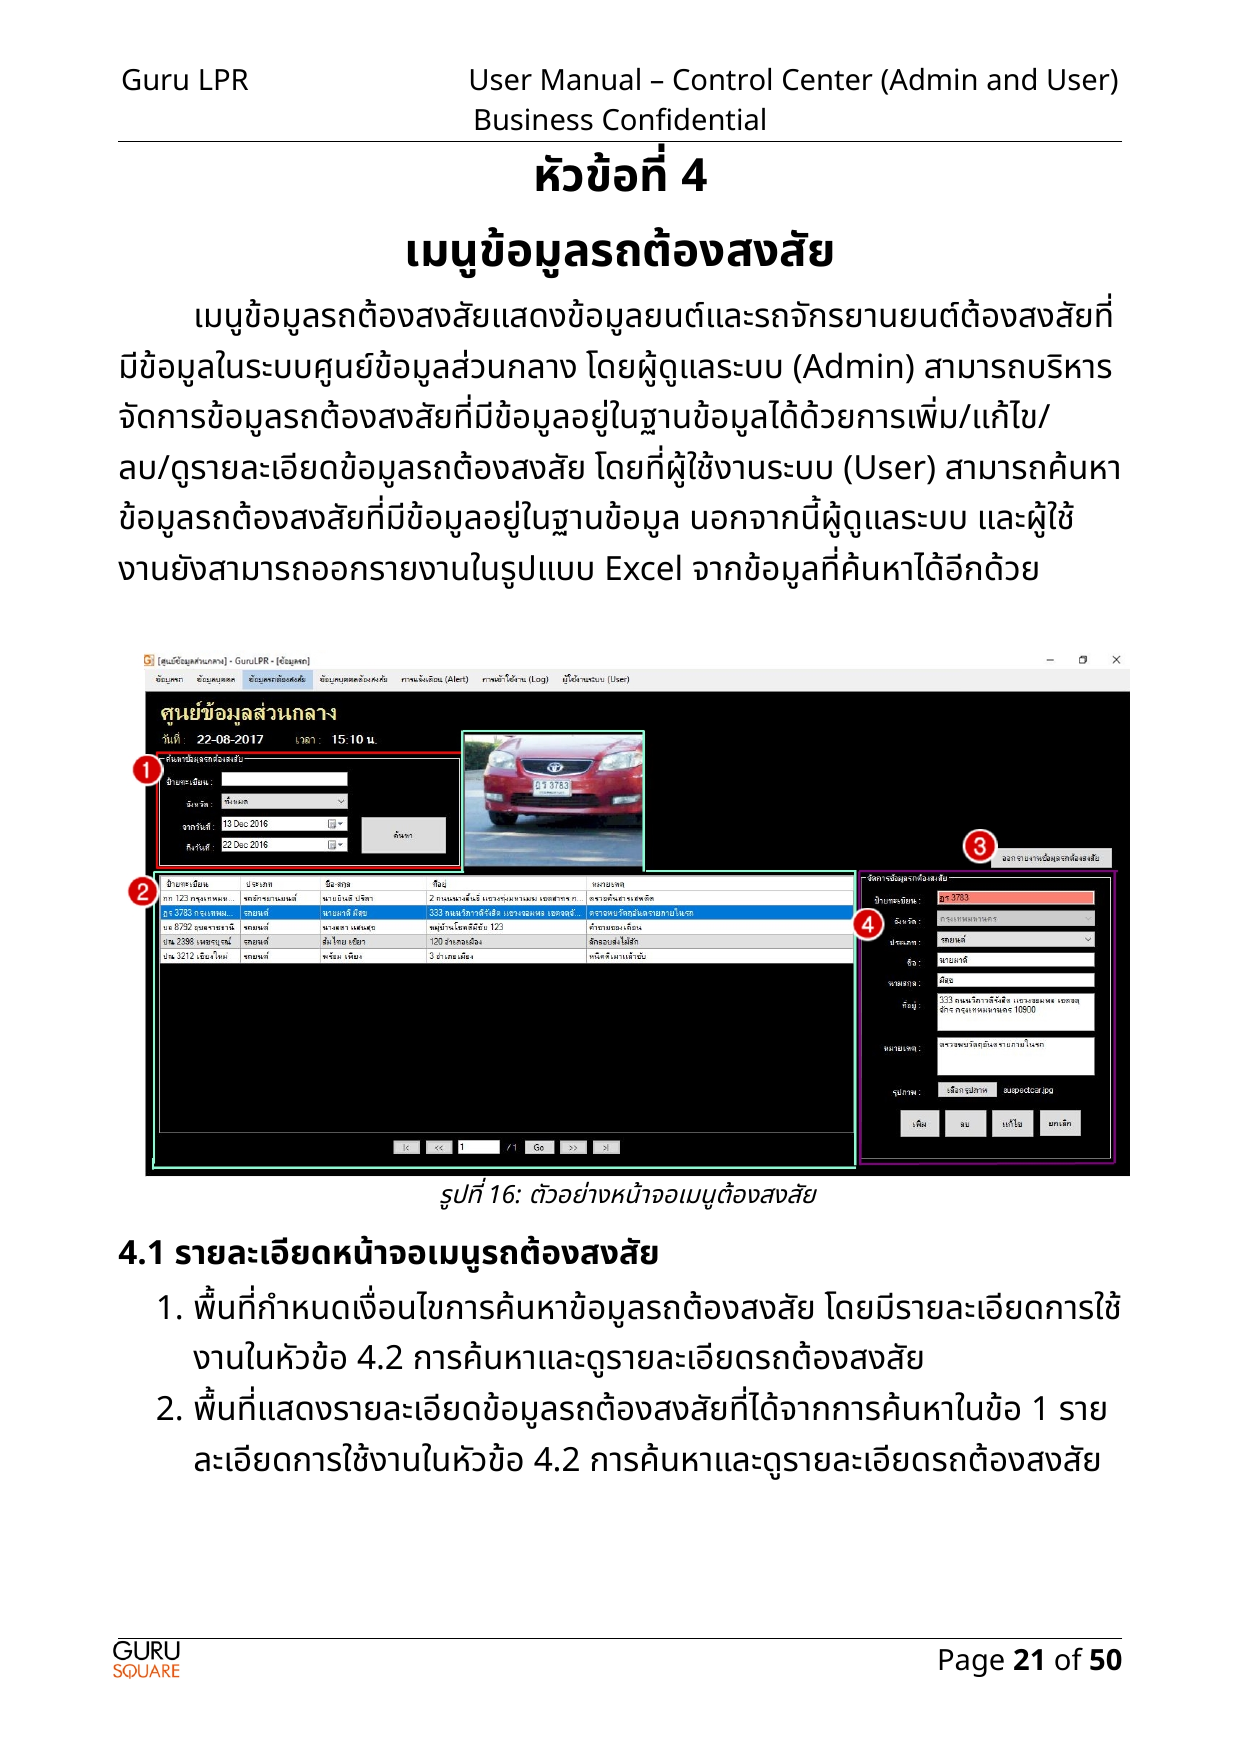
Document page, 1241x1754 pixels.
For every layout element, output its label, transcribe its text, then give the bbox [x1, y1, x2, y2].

subtitle หัวข้อที่ 4 [118, 142, 1122, 212]
text เมนูข้อมูลรถต้องสงสัยแสดงข้อมูลยนต์และรถจักรยานยนต์ต้องสงสัยที่มีข้อมูลในระบบศูนย์ข้อมูลส่วนกลาง โดยผู้ดูแลระบบ (Admin) สามารถบริหารจัดการข้อมูลรถต้องสงสัยที่มีข้อมูลอยู่ในฐานข้อมูลได้ด้วยการเพิ่ม/แก้ไข/ลบ/ดูรายละเอียดข้อมูลรถต้องสงสัย โดยที่ผู้ใช้งานระบบ (User) สามารถค้นหาข้อมูลรถต้องสงสัยที่มีข้อมูลอยู่ในฐานข้อมูล นอกจากนี้ผู้ดูแลระบบ และผู้ใช้งานยังสามารถออกรายงานในรูปแบบ Excel จากข้อมูลที่ค้นหาได้อีกด้วย [118, 292, 1122, 595]
picture [125, 650, 1130, 1177]
list พื้นที่กำหนดเงื่อนไขการค้นหาข้อมูลรถต้องสงสัย โดยมีรายละเอียดการใช้งานในหัวข้อ 4.2 การค้นหาและดูรายละเอียดรถต้องสงสัย [156, 1283, 1122, 1385]
picture [111, 1638, 182, 1680]
list พื้นที่แสดงรายละเอียดข้อมูลรถต้องสงสัยที่ได้จากการค้นหาในข้อ 1 รายละเอียดการใช้งานในหัวข้อ 4.2 การค้นหาและดูรายละเอียดรถต้องสงสัย [156, 1385, 1122, 1486]
subtitle เมนูข้อมูลรถต้องสงสัย [118, 217, 1122, 287]
